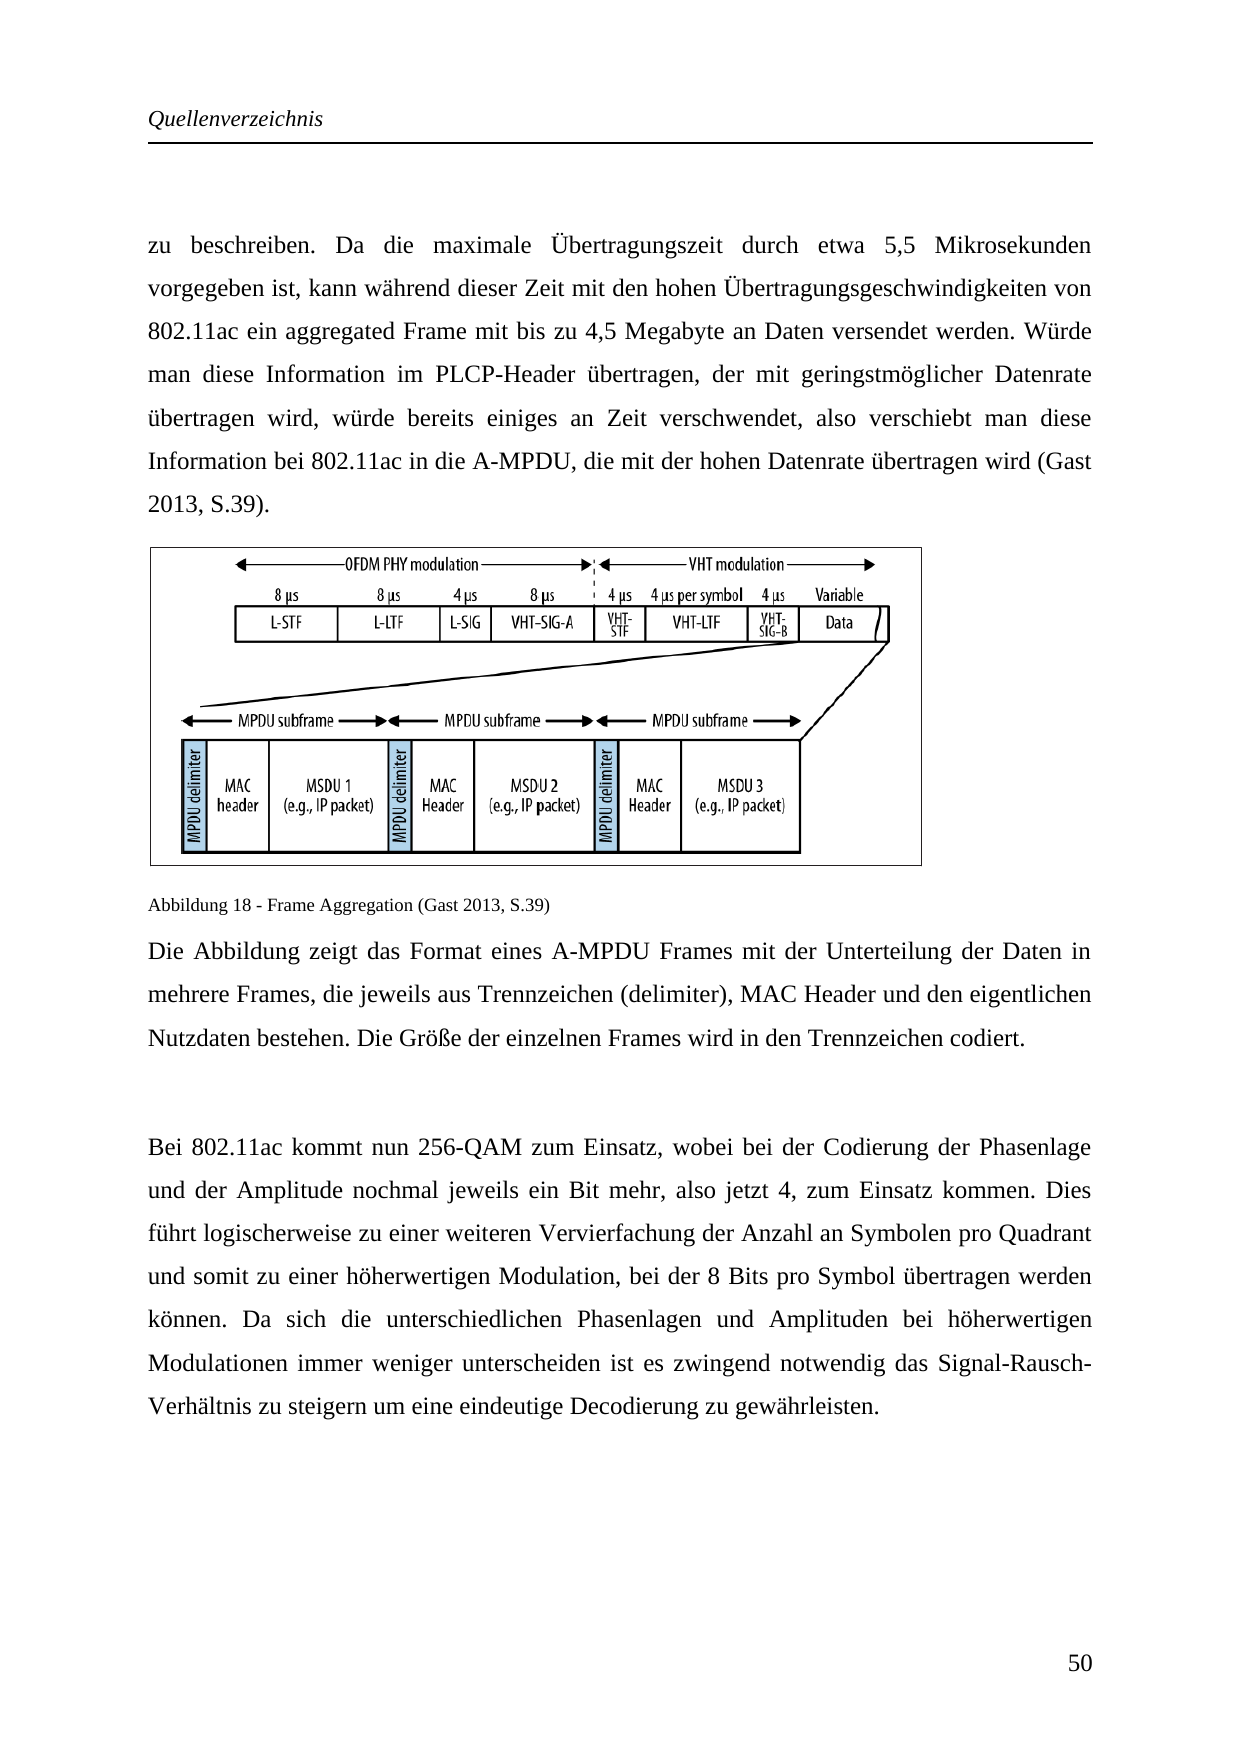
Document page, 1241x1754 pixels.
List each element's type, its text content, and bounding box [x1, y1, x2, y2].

text Abbildung 18 - Frame Aggregation (Gast 2013, S.39) [148, 894, 1093, 916]
text Bei 802.11ac kommt nun 256-QAM zum Einsatz, wobei bei der Codierung der Phasenlage und der Amplitude nochmal jeweils ein Bit mehr, also jetzt 4, zum Einsatz kommen. Dies führt logischerweise zu einer weiteren Vervierfachung der Anzahl an Symbolen pro Quadrant und somit zu einer höherwertigen Modulation, bei der 8 Bits pro Symbol übertragen werden können. Da sich die unterschiedlichen Phasenlagen und Amplituden bei höherwertigen Modulationen immer weniger unterscheiden ist es zwingend notwendig das Signal-Rausch-Verhältnis zu steigern um eine eindeutige Decodierung zu gewährleisten. [148, 1132, 1093, 1419]
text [148, 230, 1093, 518]
picture [147, 544, 925, 869]
text Die Abbildung zeigt das Format eines A-MPDU Frames mit der Unterteilung der Daten in mehrere Frames, die jeweils aus Trennzeichen (delimiter), MAC Header und den eigentlichen Nutzdaten bestehen. Die Größe der einzelnen Frames wird in den Trennzeichen codiert. [148, 936, 1093, 1051]
